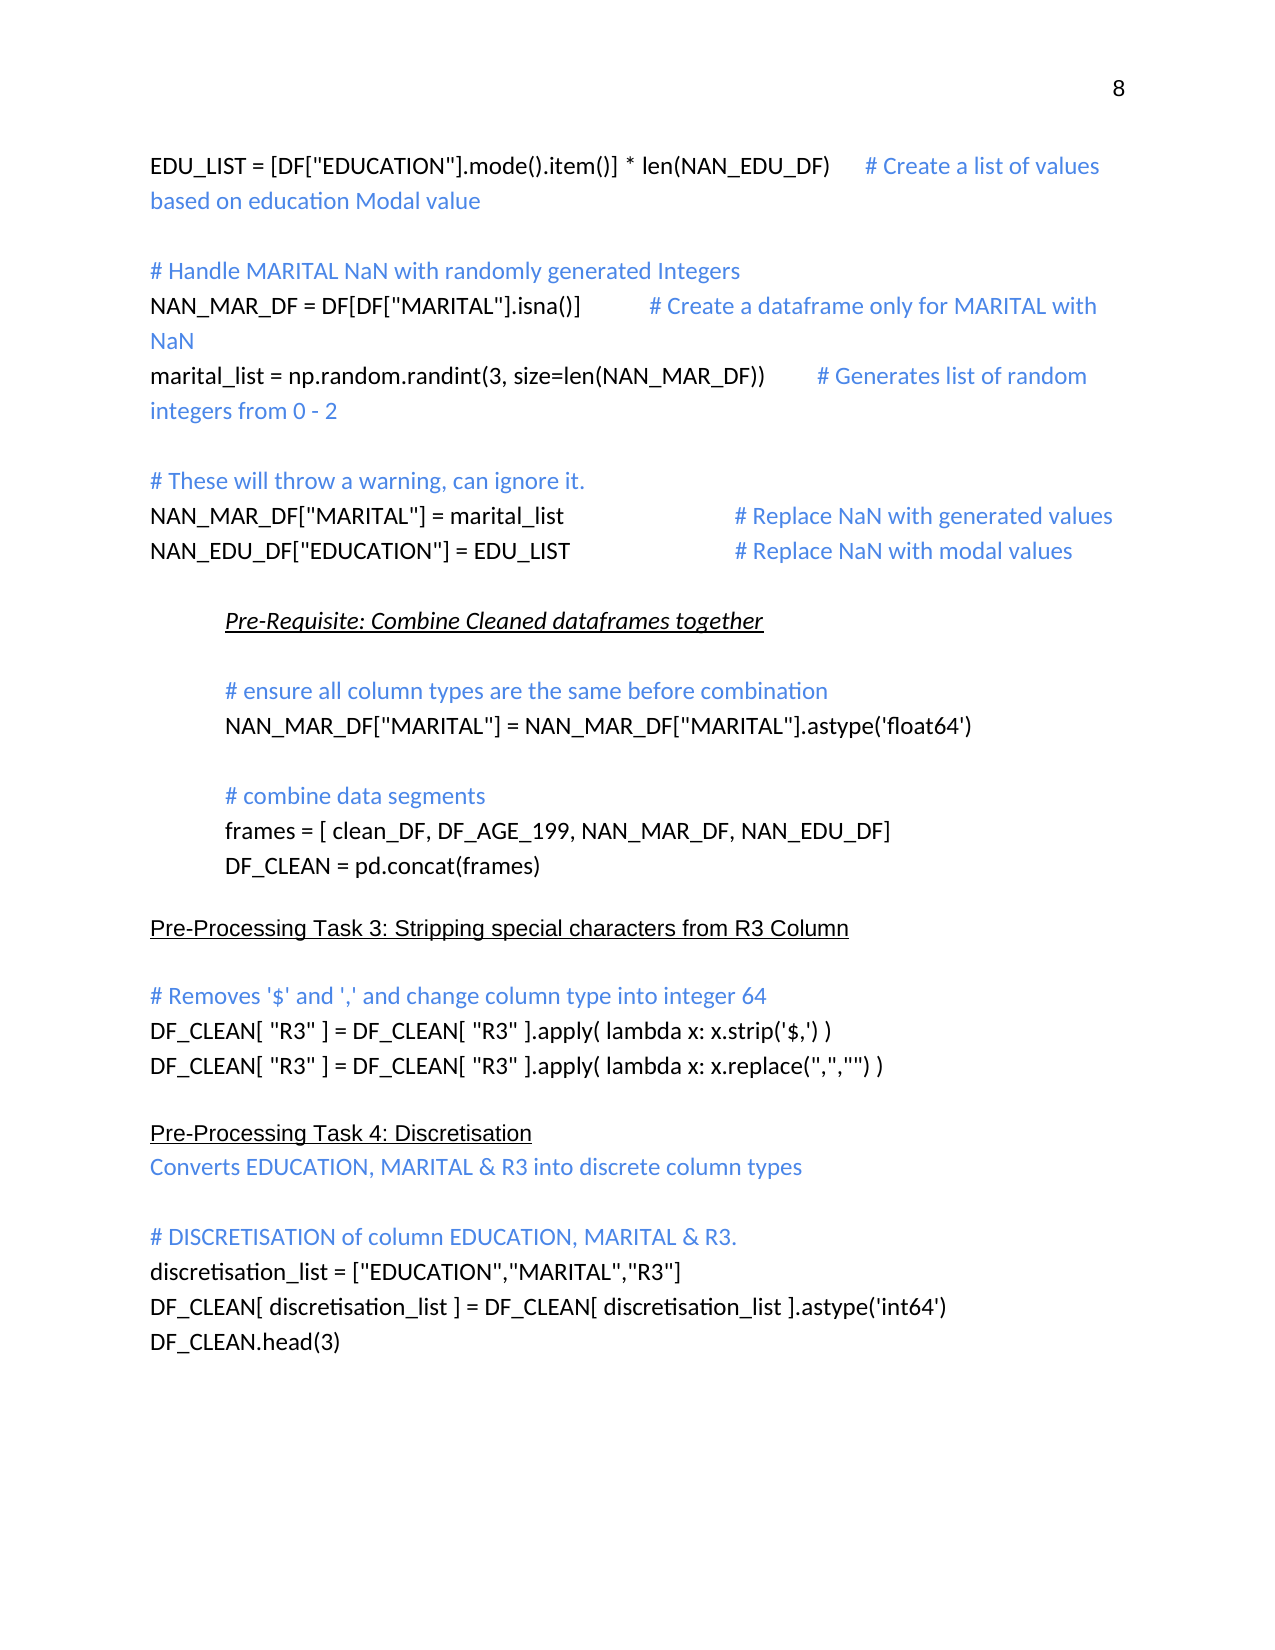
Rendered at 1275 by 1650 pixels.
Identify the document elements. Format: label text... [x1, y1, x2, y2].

text NAN_EDU_DF["EDUCATION"] = EDU_LIST # Replace NaN with modal values [150, 535, 1125, 566]
text # Removes '$' and ',' and change column type into integer 64 [150, 980, 1125, 1011]
text # combine data segments [225, 780, 1125, 811]
text frames = [ clean_DF, DF_AGE_199, NAN_MAR_DF, NAN_EDU_DF] [225, 815, 1125, 846]
text DF_CLEAN[ "R3" ] = DF_CLEAN[ "R3" ].apply( lambda x: x.replace(",","") ) [150, 1050, 1125, 1081]
text NAN_MAR_DF = DF[DF["MARITAL"].isna()] # Create a dataframe only for MARITAL with NaN [150, 290, 1125, 356]
text DF_CLEAN.head(3) [150, 1326, 1125, 1356]
text # Handle MARITAL NaN with randomly generated Integers [150, 255, 1125, 286]
text # These will throw a warning, can ignore it. [150, 465, 1125, 496]
text EDU_LIST = [DF["EDUCATION"].mode().item()] * len(NAN_EDU_DF) # Create a list of values based on education Modal value [150, 150, 1125, 216]
text NAN_MAR_DF["MARITAL"] = marital_list # Replace NaN with generated values [150, 500, 1125, 531]
text # DISCRETISATION of column EDUCATION, MARITAL & R3. [150, 1221, 1125, 1251]
text discretisation_list = ["EDUCATION","MARITAL","R3"] [150, 1256, 1125, 1286]
subtitle Pre-Processing Task 3: Stripping special characters from R3 Column [150, 915, 1125, 942]
text DF_CLEAN[ "R3" ] = DF_CLEAN[ "R3" ].apply( lambda x: x.strip('$,') ) [150, 1015, 1125, 1046]
text NAN_MAR_DF["MARITAL"] = NAN_MAR_DF["MARITAL"].astype('float64') [225, 710, 1125, 741]
text DF_CLEAN = pd.concat(frames) [225, 850, 1125, 881]
text Converts EDUCATION, MARITAL & R3 into discrete column types [150, 1151, 1125, 1181]
text marital_list = np.random.randint(3, size=len(NAN_MAR_DF)) # Generates list of random integers from 0 - 2 [150, 360, 1125, 426]
text # ensure all column types are the same before combination [225, 675, 1125, 706]
subtitle Pre-Processing Task 4: Discretisation [150, 1120, 1125, 1147]
text DF_CLEAN[ discretisation_list ] = DF_CLEAN[ discretisation_list ].astype('int64') [150, 1291, 1125, 1321]
subtitle Pre-Requisite: Combine Cleaned dataframes together [150, 605, 1125, 636]
